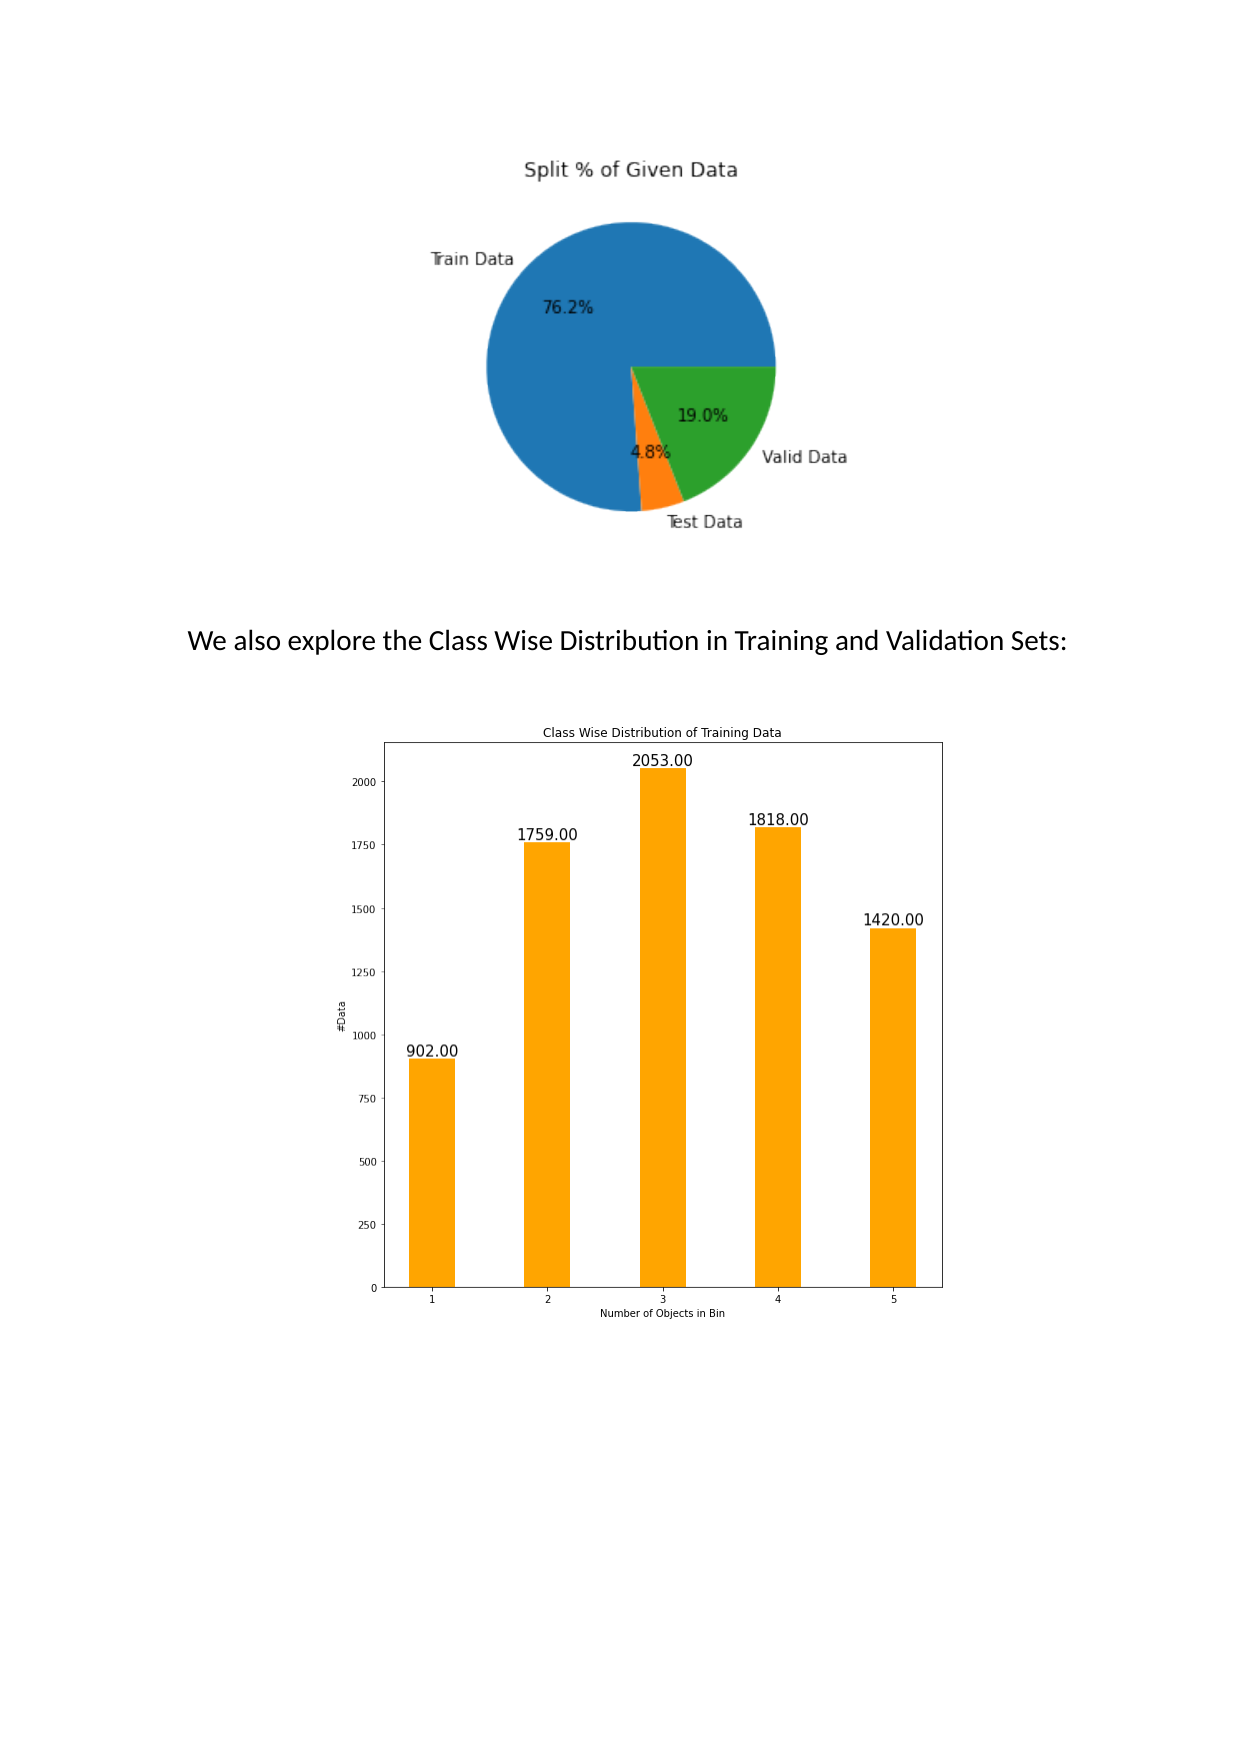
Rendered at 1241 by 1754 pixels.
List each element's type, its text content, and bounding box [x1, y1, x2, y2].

picture [330, 720, 948, 1325]
picture [418, 150, 859, 560]
subtitle We also explore the Class Wise Distribution in Training and Validation Sets: [187, 622, 1090, 658]
